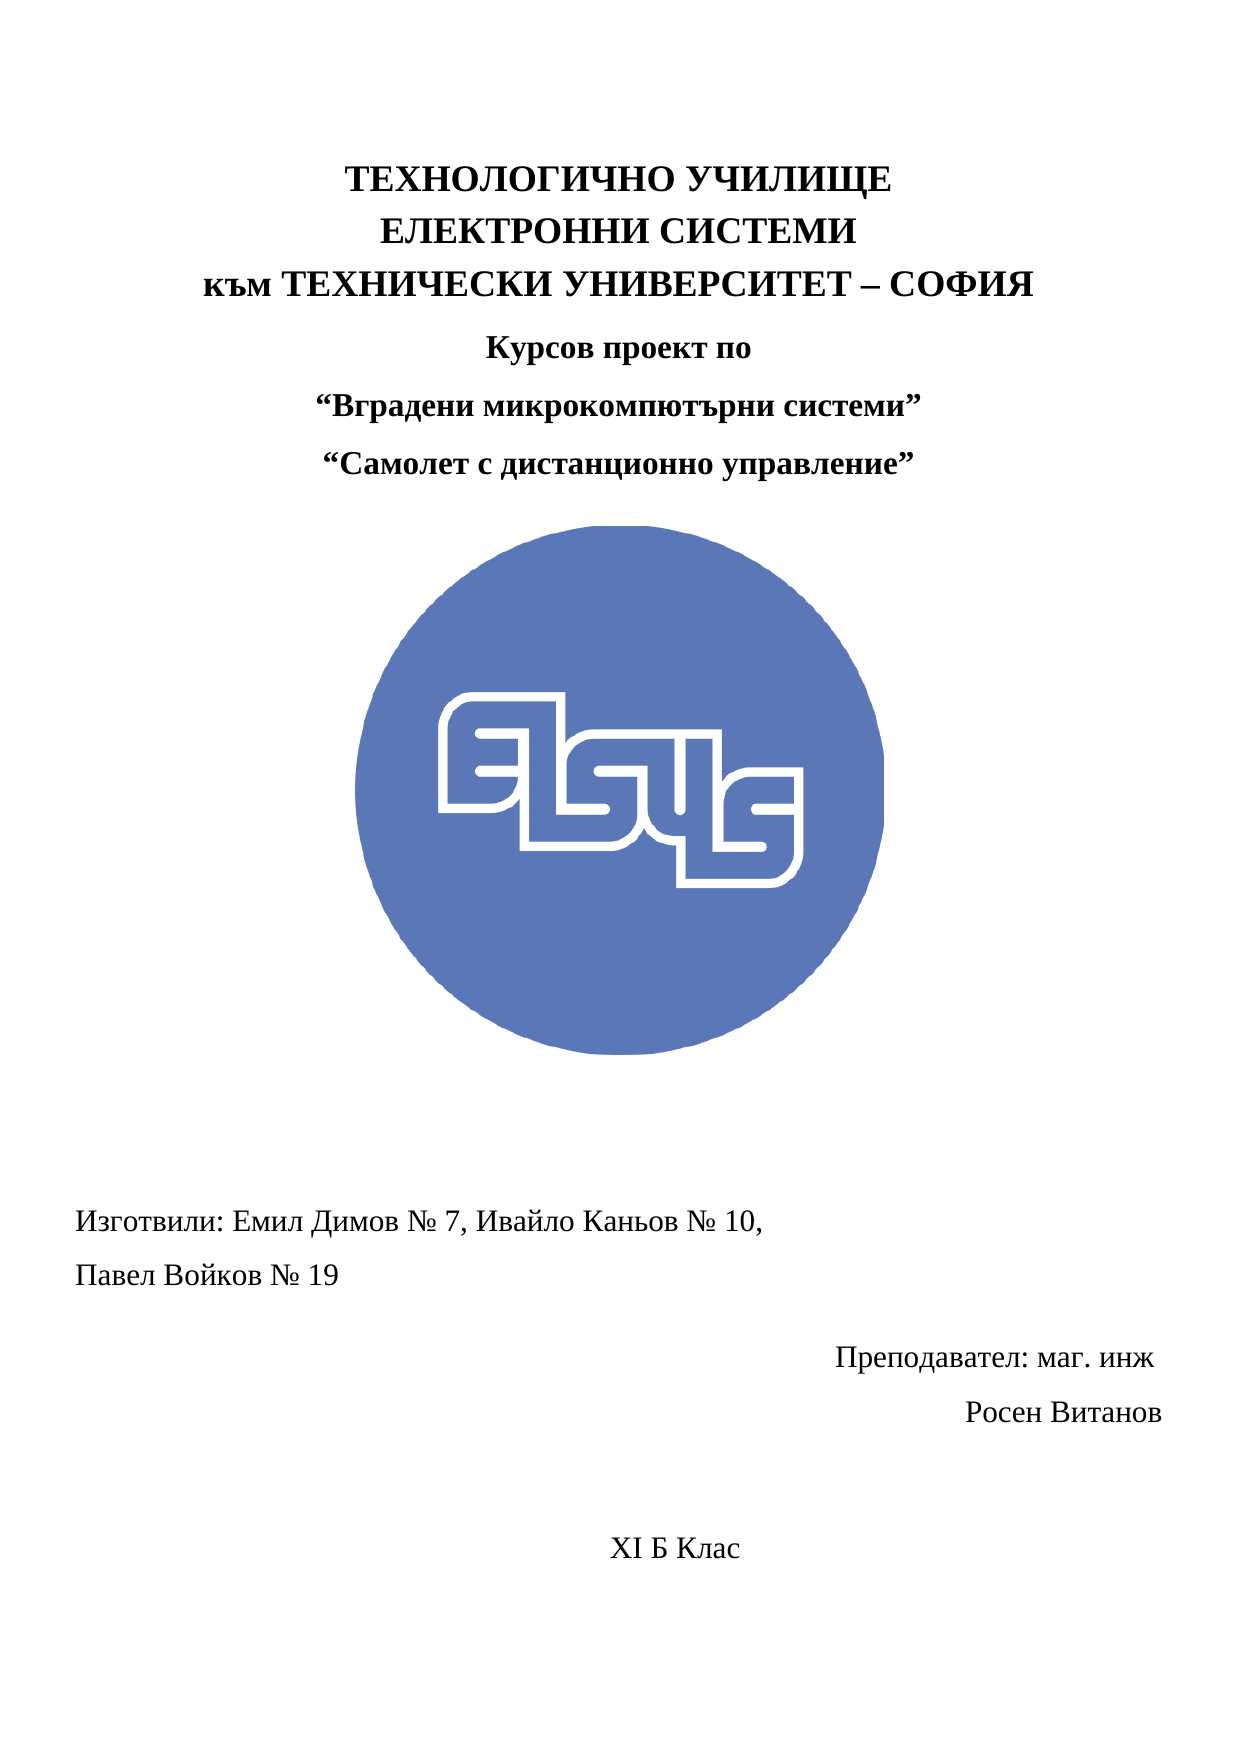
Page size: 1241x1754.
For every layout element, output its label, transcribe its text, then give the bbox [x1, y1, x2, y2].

text Курсов проект по “Вградени микрокомпютърни системи” “Самолет с дистанционно управление” [150, 328, 1087, 482]
text ТЕХНОЛОГИЧНО УЧИЛИЩЕ [150, 156, 1087, 199]
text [150, 1475, 1199, 1566]
text ЕЛЕКТРОННИ СИСТЕМИ [150, 209, 1087, 252]
text Преподавател: маг. инж Росен Витанов [150, 1338, 1162, 1429]
text към ТЕХНИЧЕСКИ УНИВЕРСИТЕТ – СОФИЯ [150, 261, 1087, 304]
picture [355, 526, 884, 1055]
text Изготвили: Емил Димов № 7, Ивайло Каньов № 10, Павел Войков № 19 [75, 1202, 1087, 1293]
